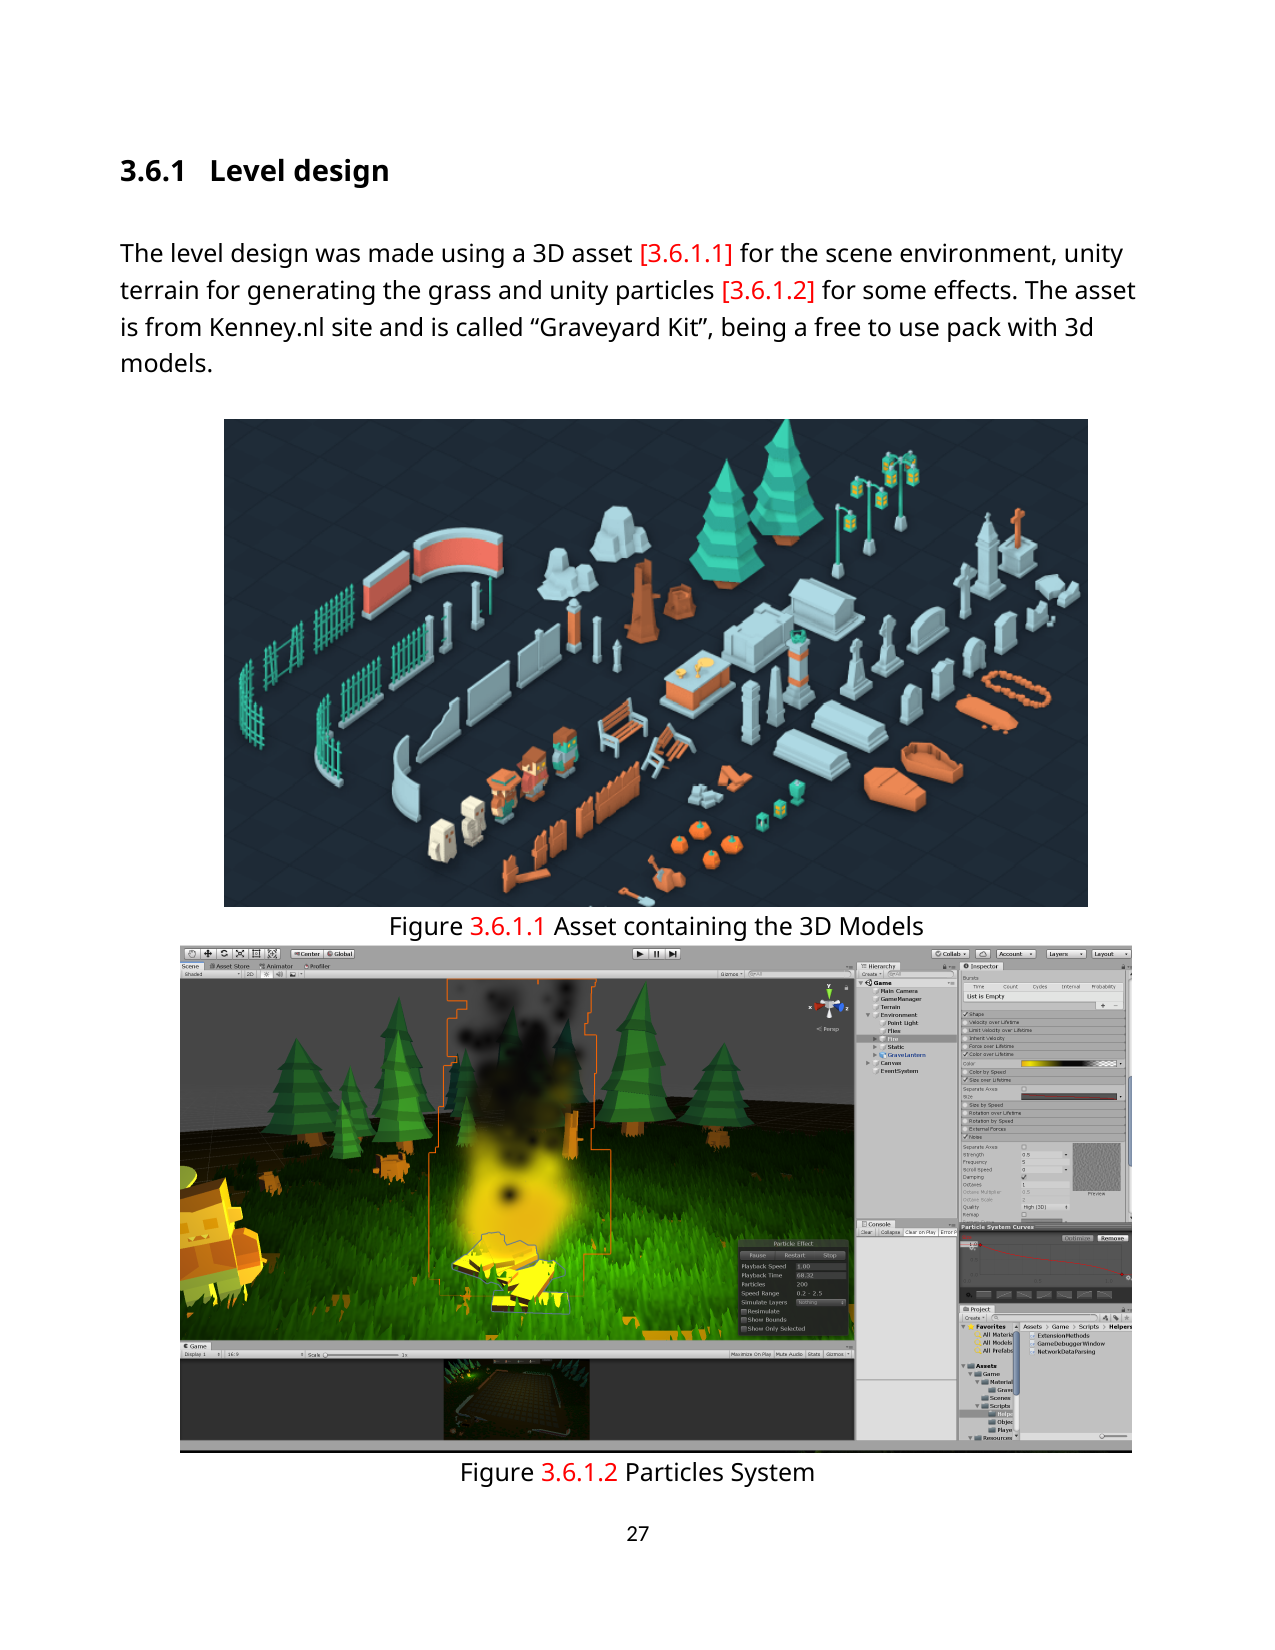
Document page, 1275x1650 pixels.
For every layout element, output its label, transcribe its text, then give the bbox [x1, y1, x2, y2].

picture [180, 945, 1132, 1453]
text Figure 3.6.1.2 Particles System [120, 1455, 1155, 1489]
picture [224, 419, 1088, 907]
text Figure 3.6.1.1 Asset containing the 3D Models [157, 908, 1155, 942]
text The level design was made using a 3D asset [3.6.1.1] for the scene environment, unity terrain for generating the grass and unity particles [3.6.1.2] for some effects. The asset is from Kenney.nl site and is called “Graveyard Kit”, being a free to use pack with 3d models. [120, 236, 1155, 380]
subtitle 3.6.1 Level design [120, 150, 1155, 190]
